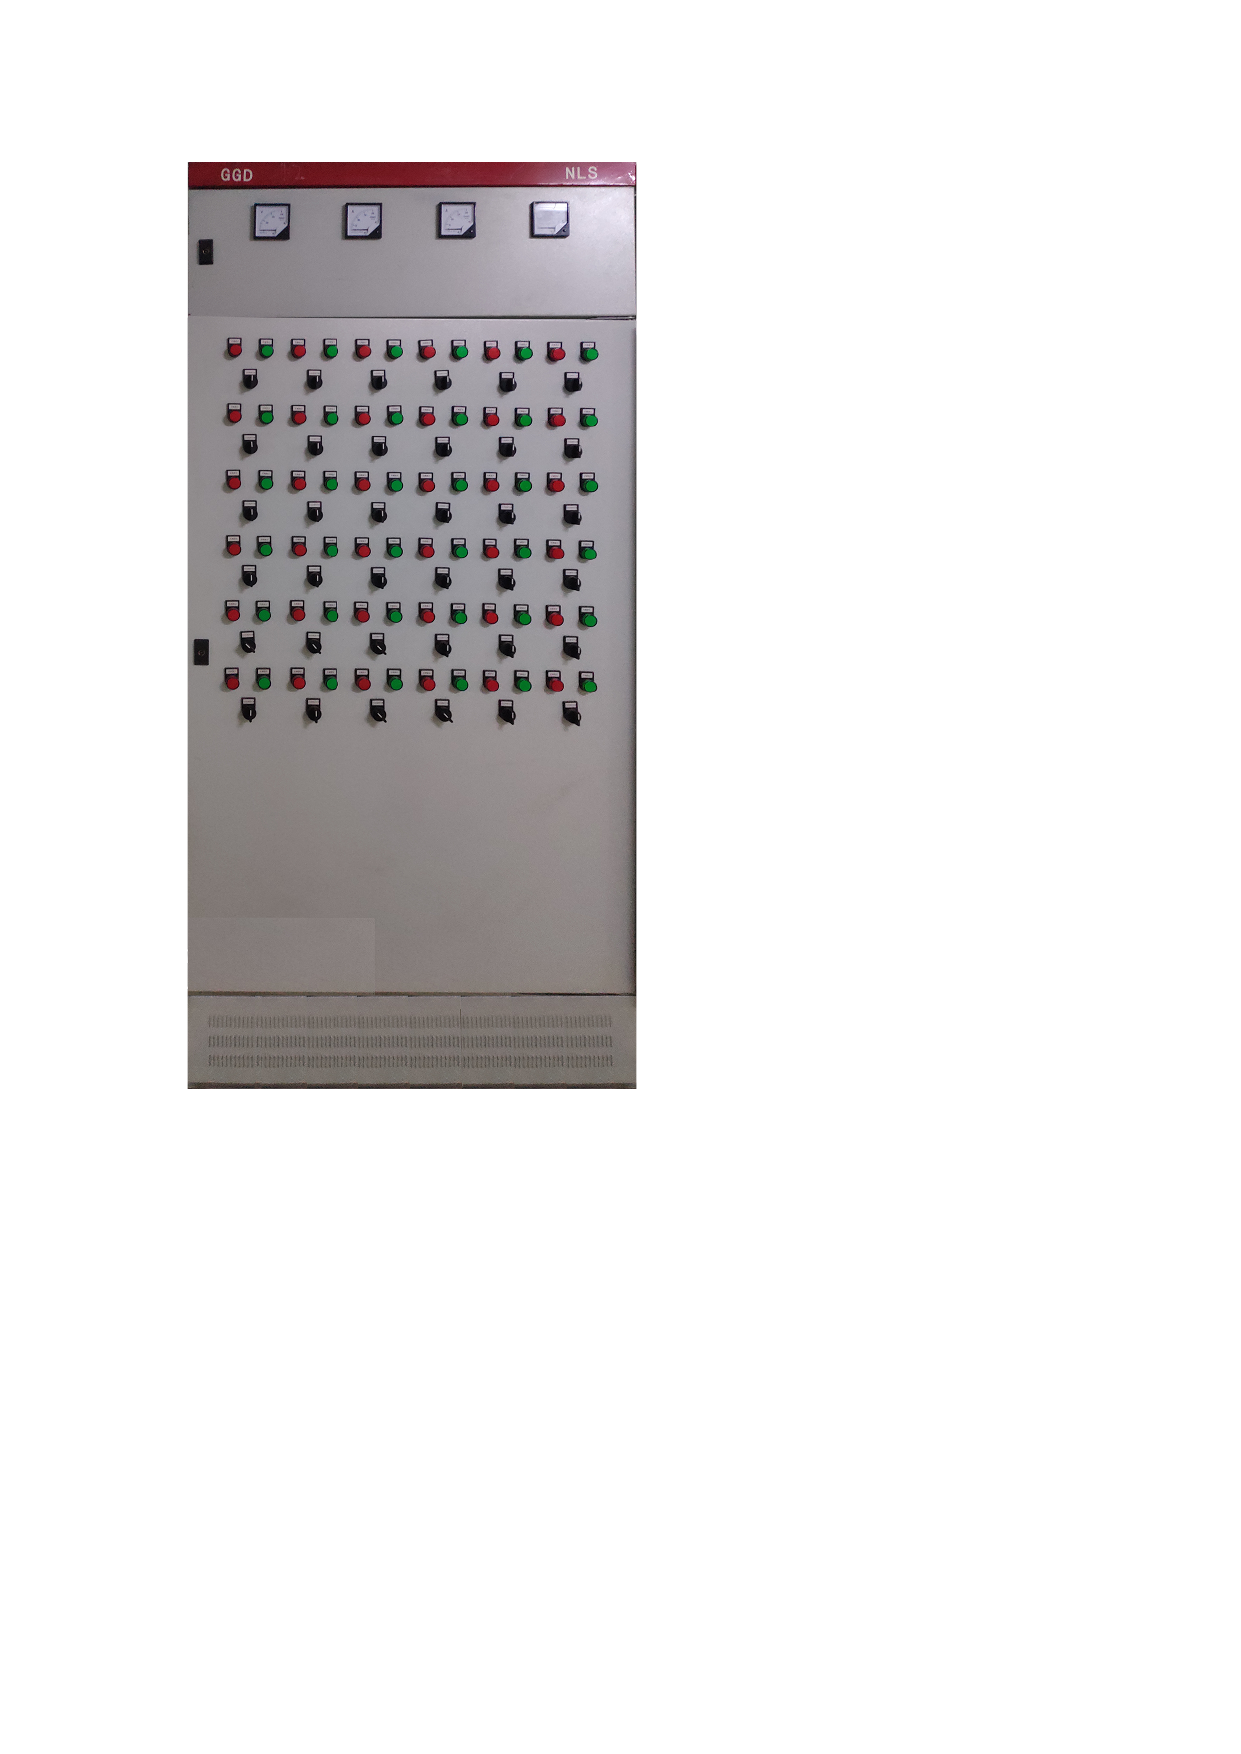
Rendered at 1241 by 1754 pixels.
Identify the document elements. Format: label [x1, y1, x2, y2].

picture [187, 162, 637, 1089]
